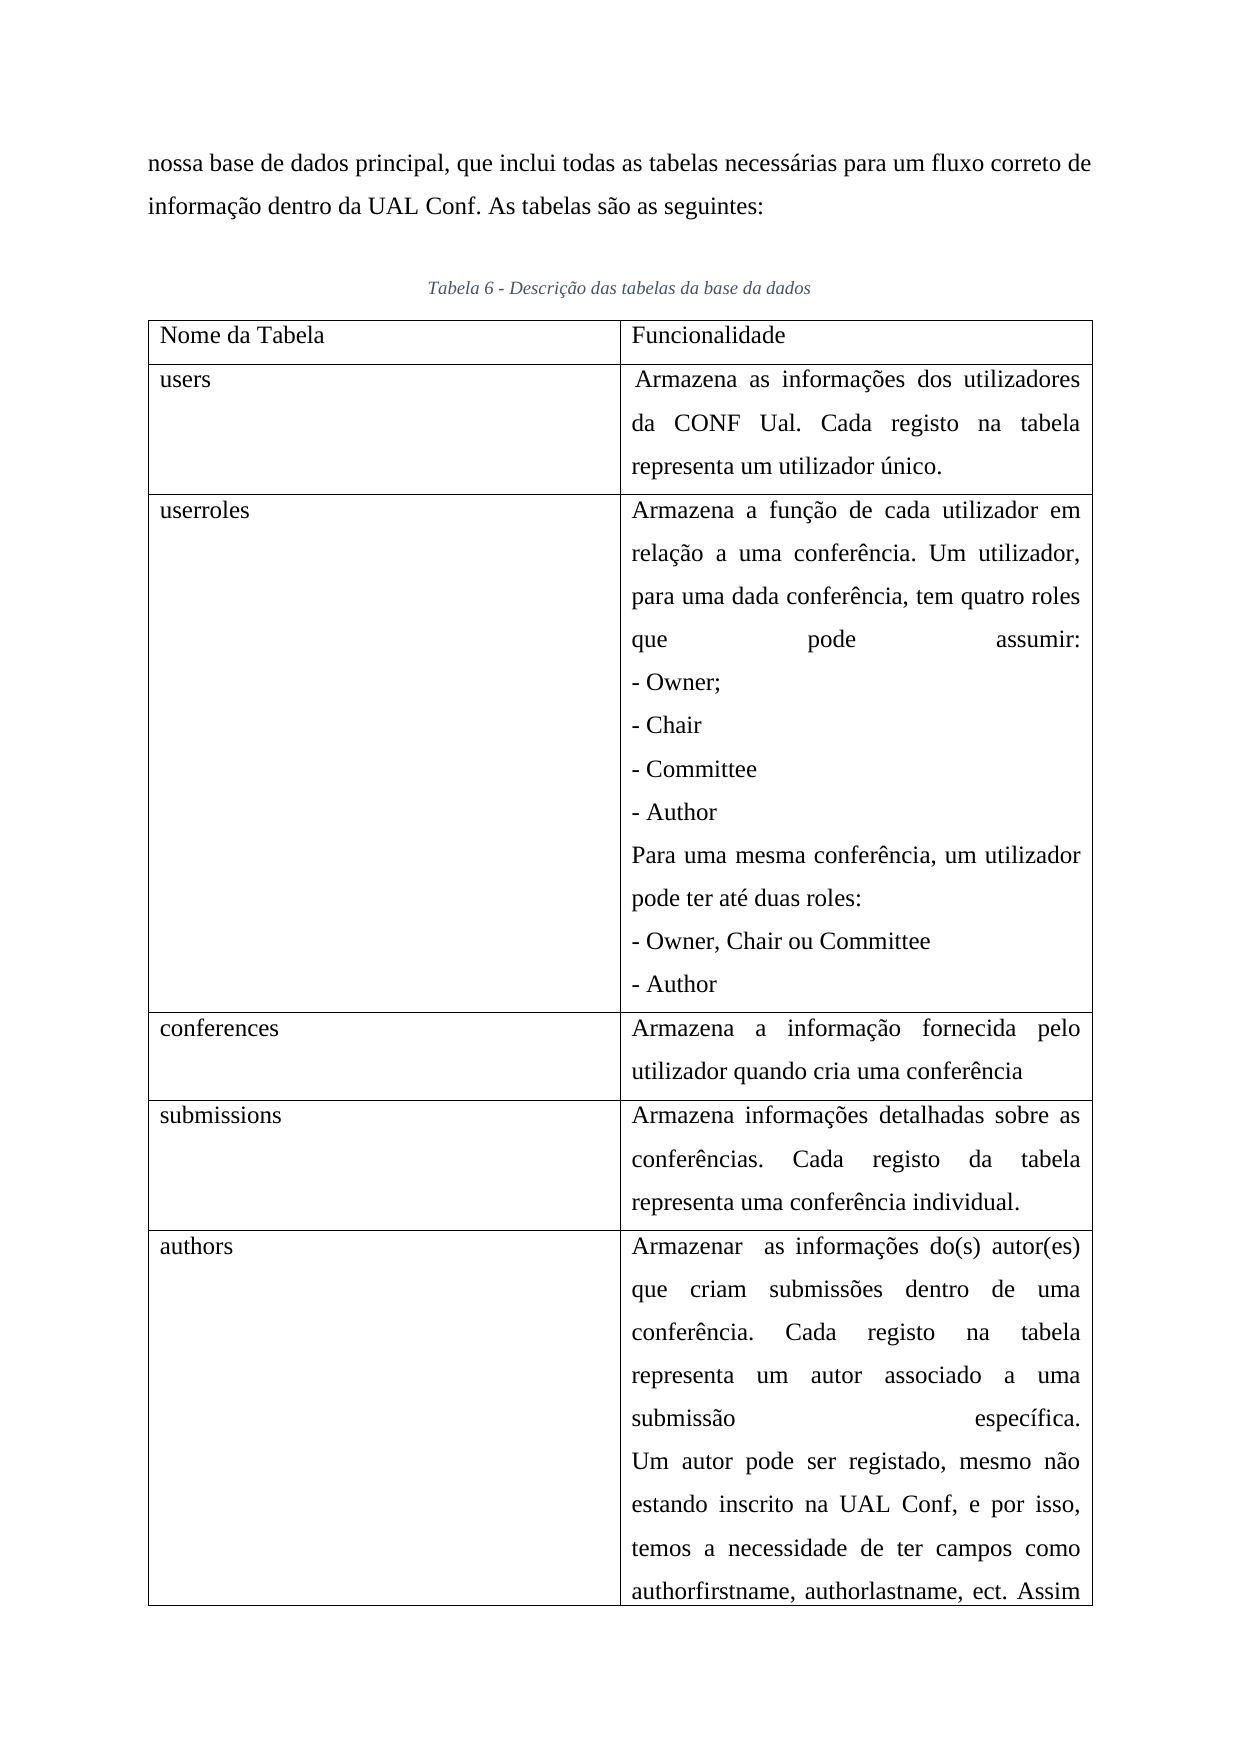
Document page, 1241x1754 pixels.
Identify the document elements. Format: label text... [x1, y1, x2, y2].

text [148, 148, 1092, 219]
table_cell submissions [149, 1101, 620, 1230]
table_header Funcionalidade [621, 321, 1092, 363]
table_cell users [149, 365, 620, 494]
table_cell Armazena a função de cada utilizador em relação a uma conferência. Um utilizador, para uma dada conferência, tem quatro roles que pode assumir: - Owner; - Chair - Committee - Author Para uma mesma conferência, um utilizador pode ter até duas roles: - Owner, Chair ou Committee - Author [621, 495, 1092, 1012]
text Tabela 6 - Descrição das tabelas da base da dados [148, 277, 1092, 299]
table_cell Armazena as informações dos utilizadores da CONF Ual. Cada registo na tabela representa um utilizador único. [621, 365, 1092, 494]
table_cell authors [149, 1231, 620, 1604]
table_cell Armazena a informação fornecida pelo utilizador quando cria uma conferência [621, 1013, 1092, 1099]
table_cell userroles [149, 495, 620, 1012]
table_cell Armazena informações detalhadas sobre as conferências. Cada registo da tabela representa uma conferência individual. [621, 1101, 1092, 1230]
table_header Nome da Tabela [149, 321, 620, 363]
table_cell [621, 1231, 1092, 1604]
table_cell conferences [149, 1013, 620, 1099]
